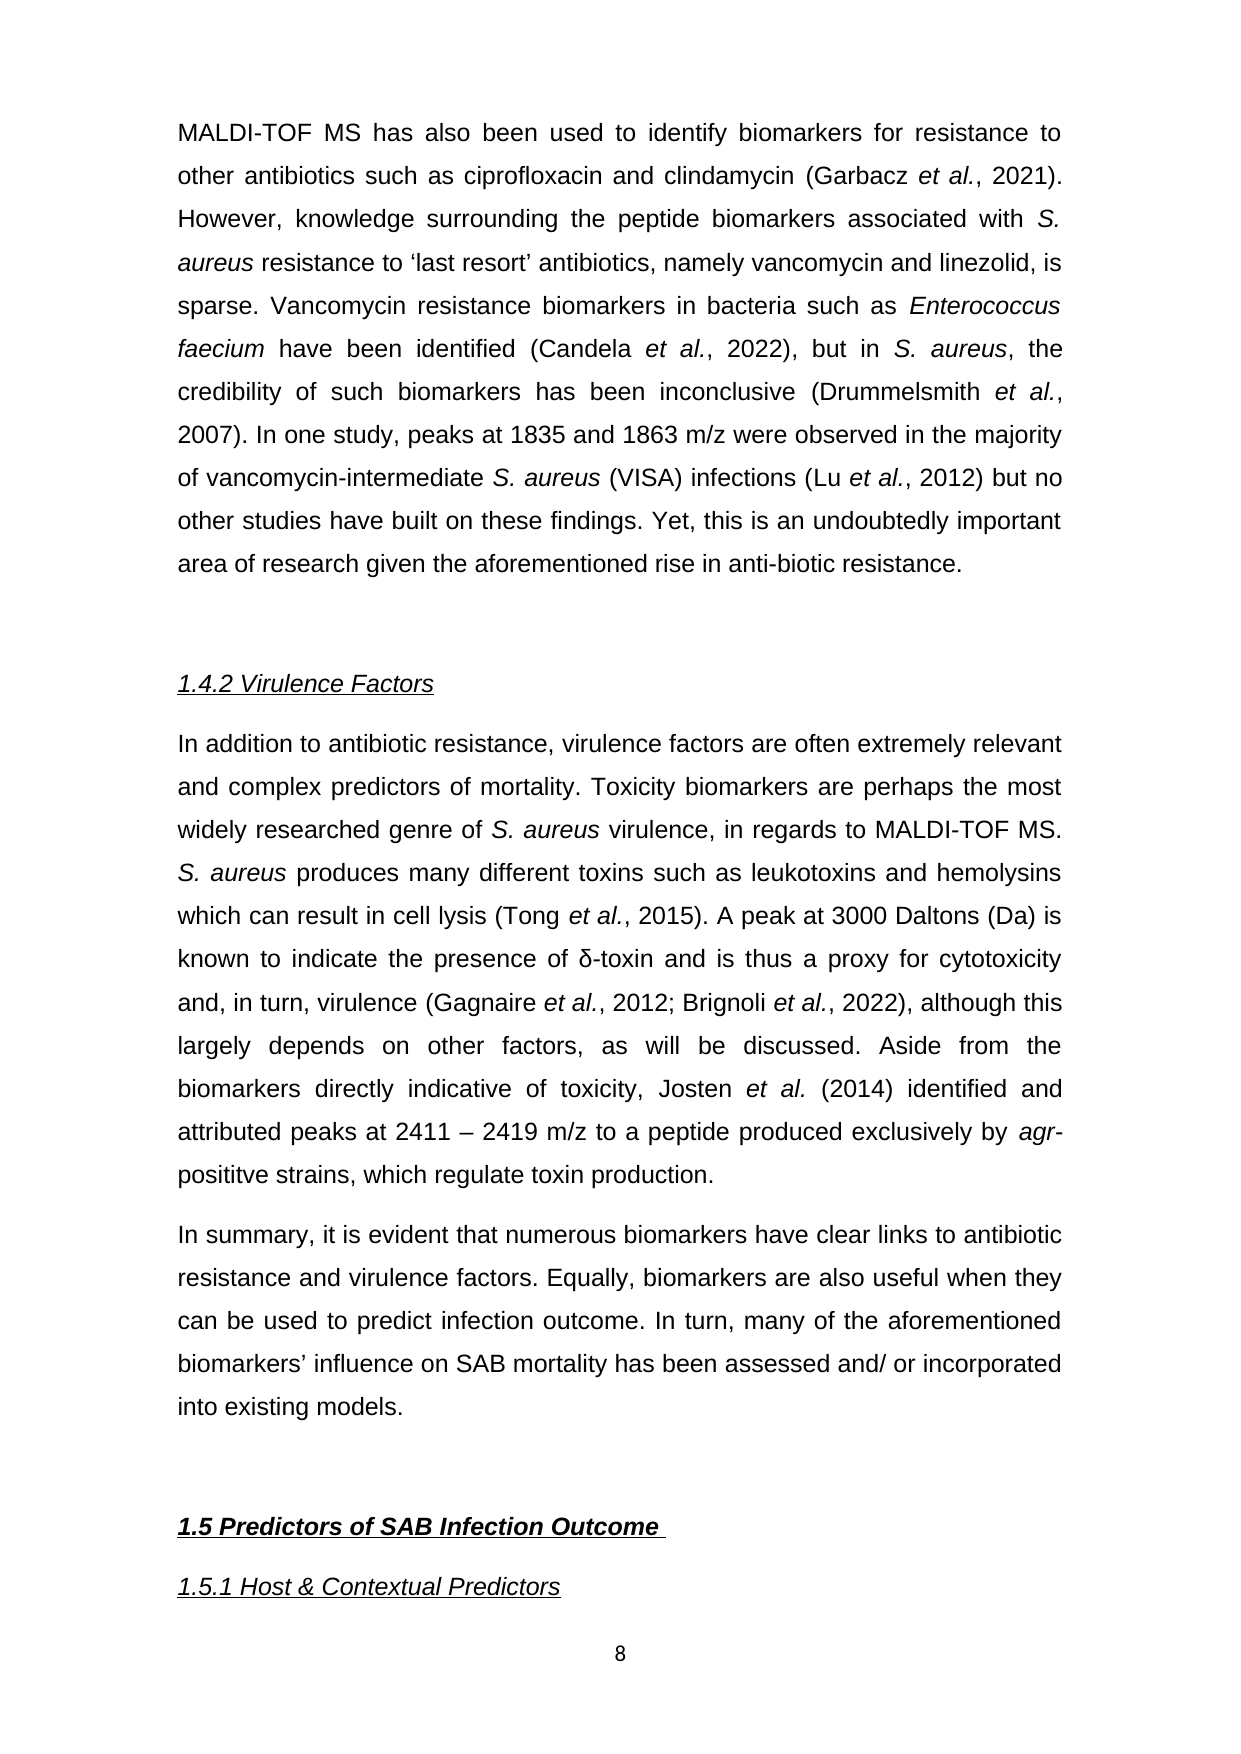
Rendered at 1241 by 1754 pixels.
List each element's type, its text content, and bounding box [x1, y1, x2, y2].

subtitle 1.5.1 Host & Contextual Predictors [177, 1572, 1063, 1600]
text In addition to antibiotic resistance, virulence factors are often extremely relevant and complex predictors of mortality. Toxicity biomarkers are perhaps the most widely researched genre of S. aureus virulence, in regards to MALDI-TOF MS. S. aureus produces many different toxins such as leukotoxins and hemolysins which can result in cell lysis (Tong et al., 2015). A peak at 3000 Daltons (Da) is known to indicate the presence of δ-toxin and is thus a proxy for cytotoxicity and, in turn, virulence (Gagnaire et al., 2012; Brignoli et al., 2022), although this largely depends on other factors, as will be discussed. Aside from the biomarkers directly indicative of toxicity, Josten et al. (2014) identified and attributed peaks at 2411 – 2419 m/z to a peptide produced exclusively by agr-posititve strains, which regulate toxin production. [177, 729, 1063, 1189]
text In summary, it is evident that numerous biomarkers have clear links to antibiotic resistance and virulence factors. Equally, biomarkers are also useful when they can be used to predict infection outcome. In turn, many of the aforementioned biomarkers’ influence on SAB mortality has been assessed and/ or incorporated into existing models. [177, 1220, 1063, 1421]
subtitle 1.4.2 Virulence Factors [177, 669, 1063, 698]
text MALDI-TOF MS has also been used to identify biomarkers for resistance to other antibiotics such as ciprofloxacin and clindamycin (Garbacz et al., 2021). However, knowledge surrounding the peptide biomarkers associated with S. aureus resistance to ‘last resort’ antibiotics, namely vancomycin and linezolid, is sparse. Vancomycin resistance biomarkers in bacteria such as Enterococcus faecium have been identified (Candela et al., 2022), but in S. aureus, the credibility of such biomarkers has been inconclusive (Drummelsmith et al., 2007). In one study, peaks at 1835 and 1863 m/z were observed in the majority of vancomycin-intermediate S. aureus (VISA) infections (Lu et al., 2012) but no other studies have built on these findings. Yet, this is an undoubtedly important area of research given the aforementioned rise in anti-biotic resistance. [177, 118, 1063, 578]
subtitle 1.5 Predictors of SAB Infection Outcome [177, 1512, 1063, 1541]
